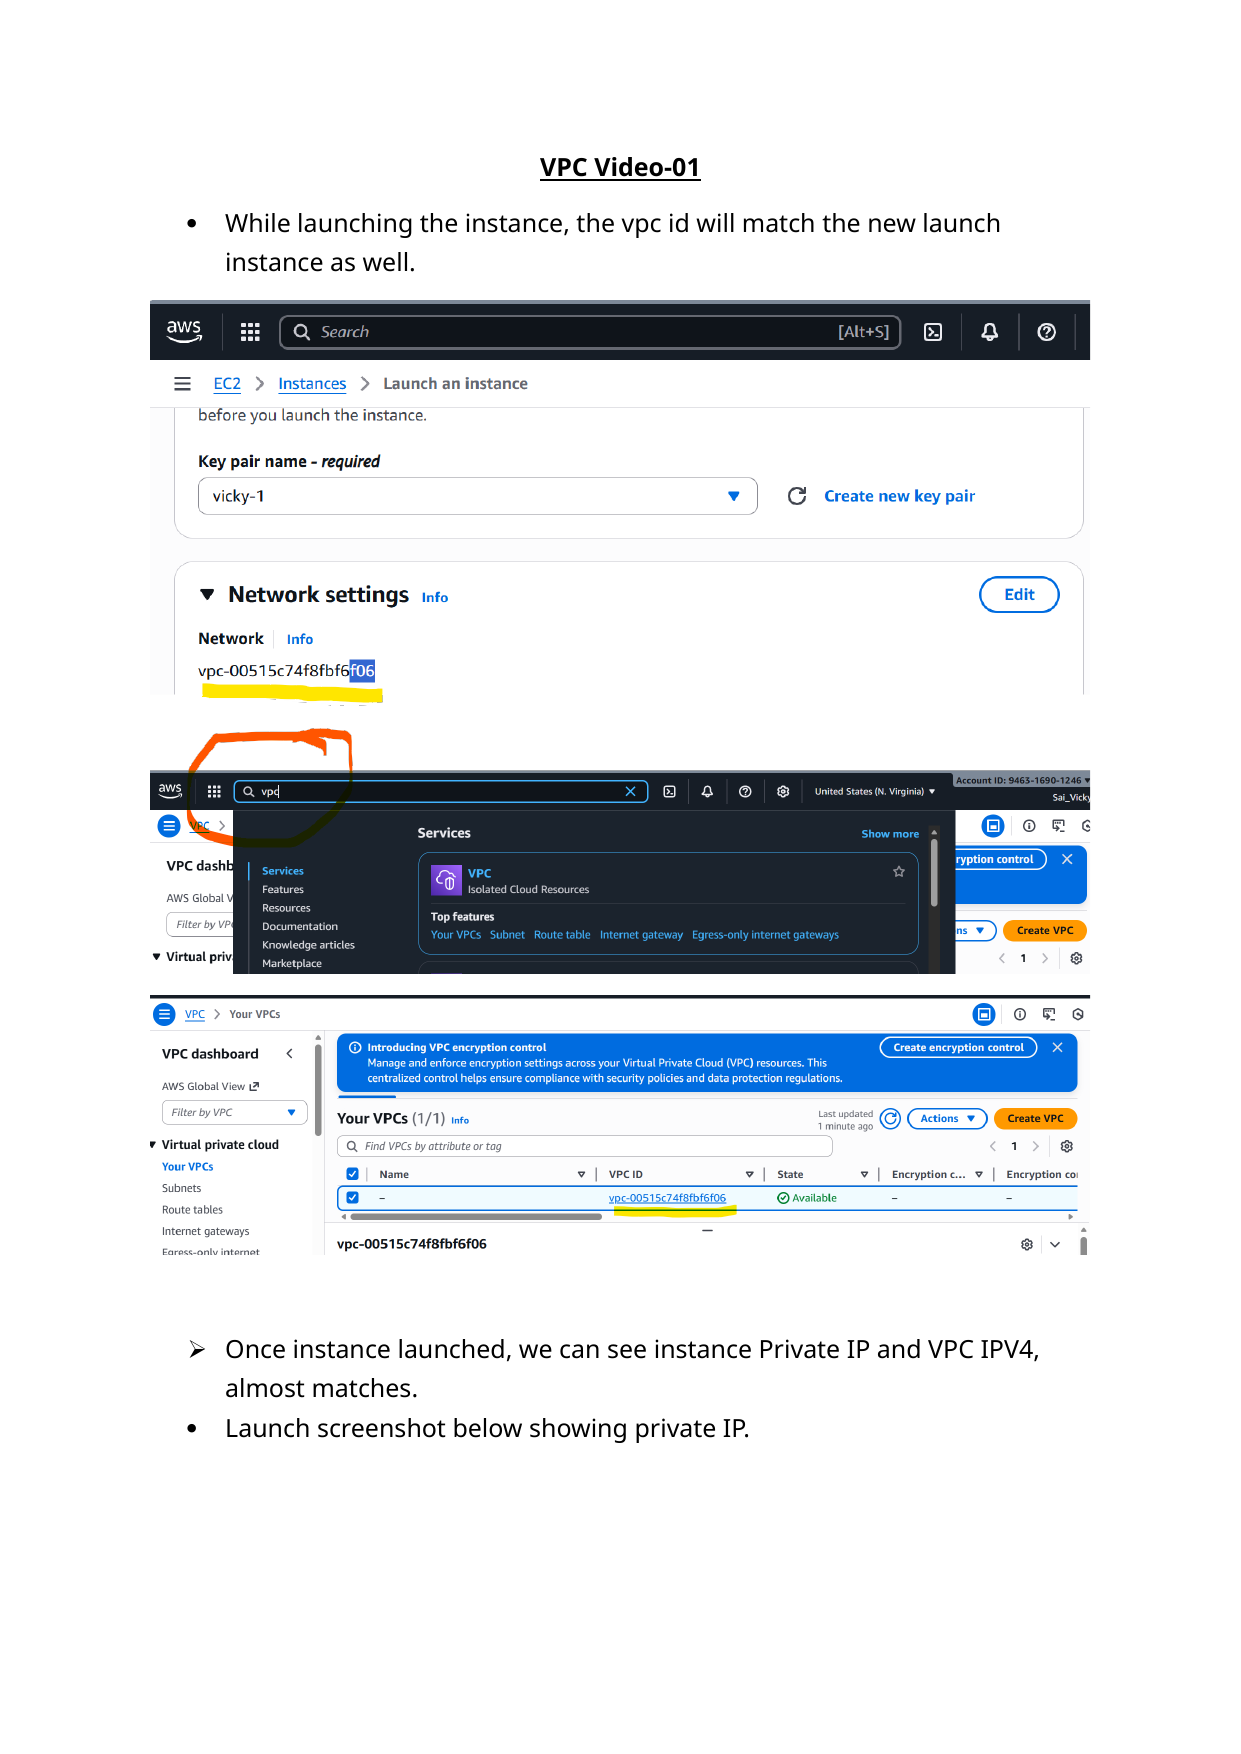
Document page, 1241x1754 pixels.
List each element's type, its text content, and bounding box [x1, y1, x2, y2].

picture [150, 300, 1091, 706]
text VPC Video-01 [150, 150, 1090, 184]
picture [150, 727, 1091, 974]
list While launching the instance, the vpc id will match the new launch instance as well. [187, 206, 1090, 279]
list Launch screenshot below showing private IP. [187, 1410, 1090, 1444]
picture [150, 995, 1091, 1255]
list Once instance launched, we can see instance Private IP and VPC IPV4, almost matches. [187, 1332, 1090, 1405]
